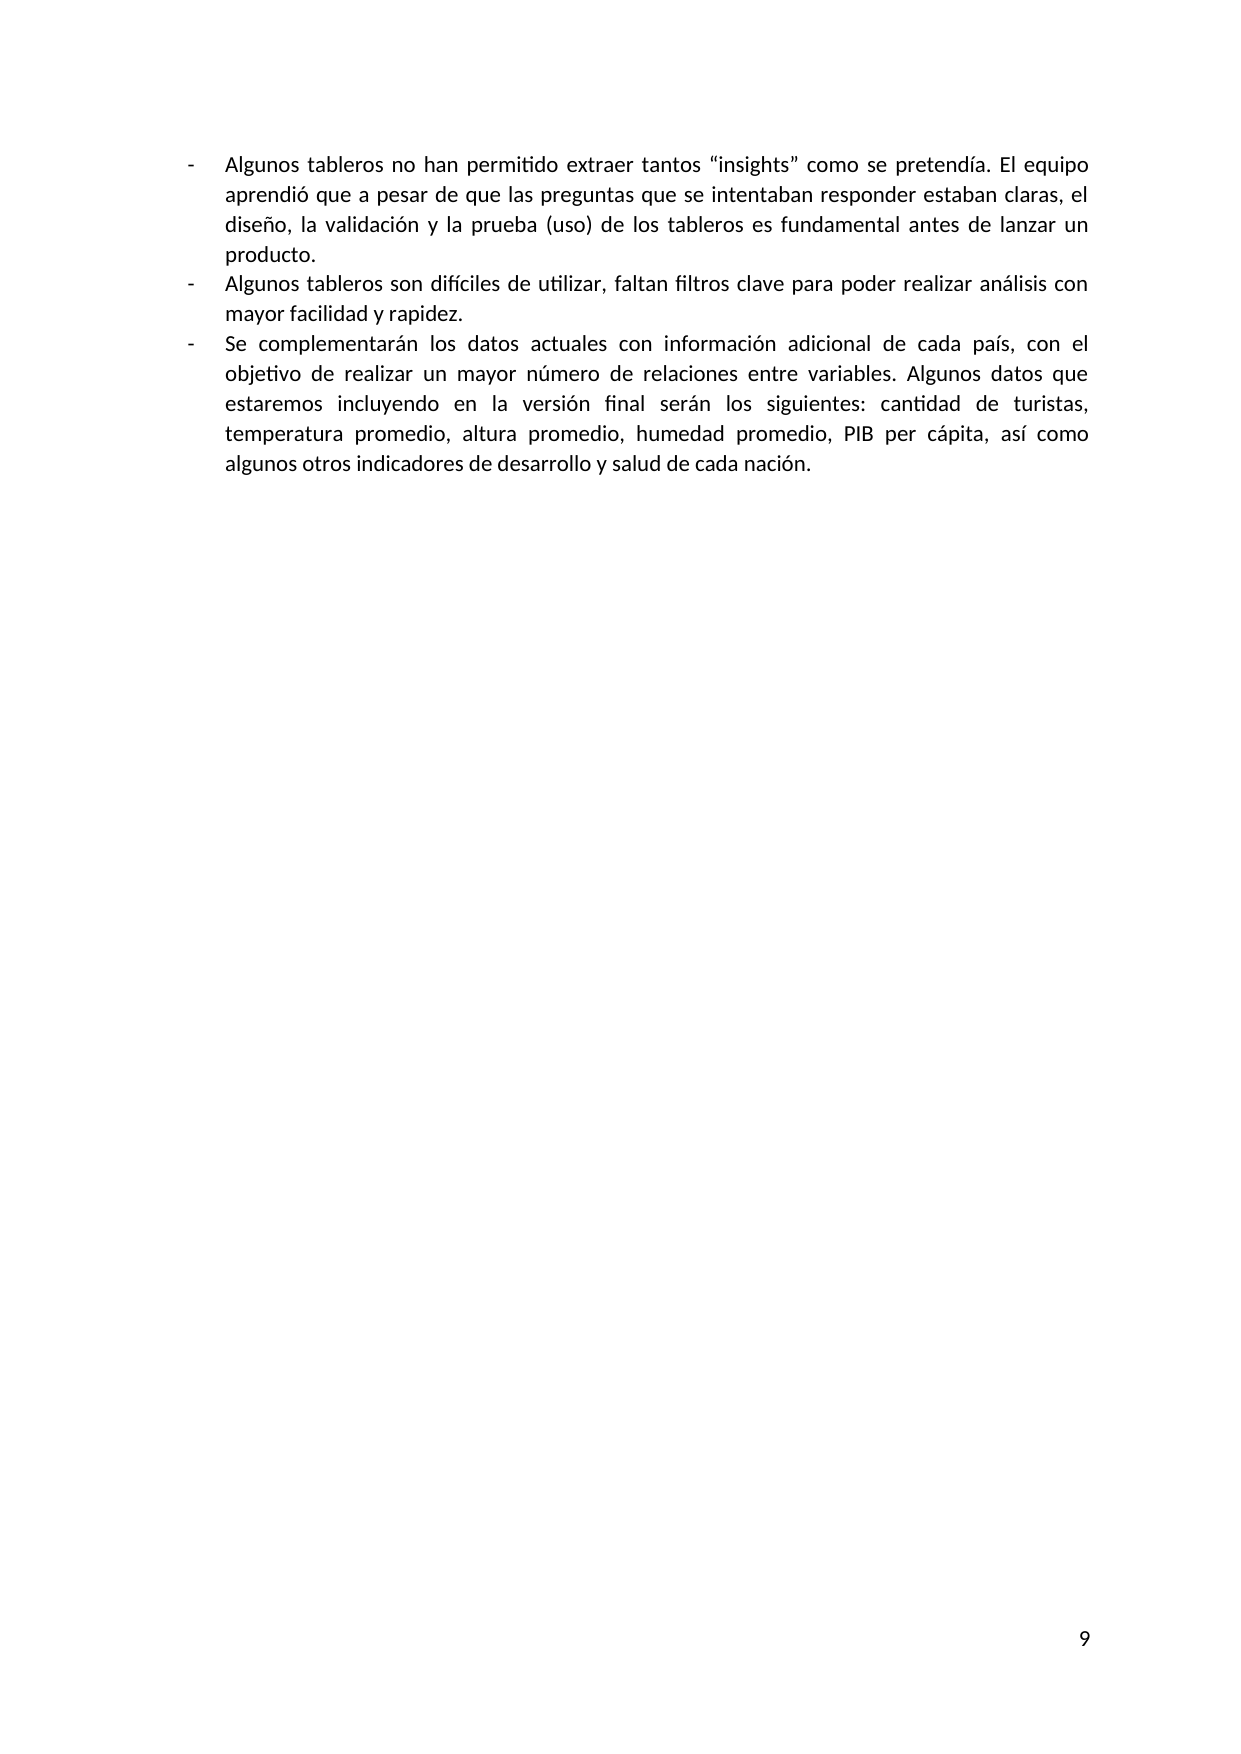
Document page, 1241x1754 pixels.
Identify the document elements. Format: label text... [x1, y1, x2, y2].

list Se complementarán los datos actuales con información adicional de cada país, con el objetivo de realizar un mayor número de relaciones entre variables. Algunos datos que estaremos incluyendo en la versión final serán los siguientes: cantidad de turistas, temperatura promedio, altura promedio, humedad promedio, PIB per cápita, así como algunos otros indicadores de desarrollo y salud de cada nación. [187, 329, 1090, 477]
list Algunos tableros no han permitido extraer tantos “insights” como se pretendía. El equipo aprendió que a pesar de que las preguntas que se intentaban responder estaban claras, el diseño, la validación y la prueba (uso) de los tableros es fundamental antes de lanzar un producto. [187, 150, 1090, 268]
list Algunos tableros son difíciles de utilizar, faltan filtros clave para poder realizar análisis con mayor facilidad y rapidez. [187, 269, 1090, 327]
